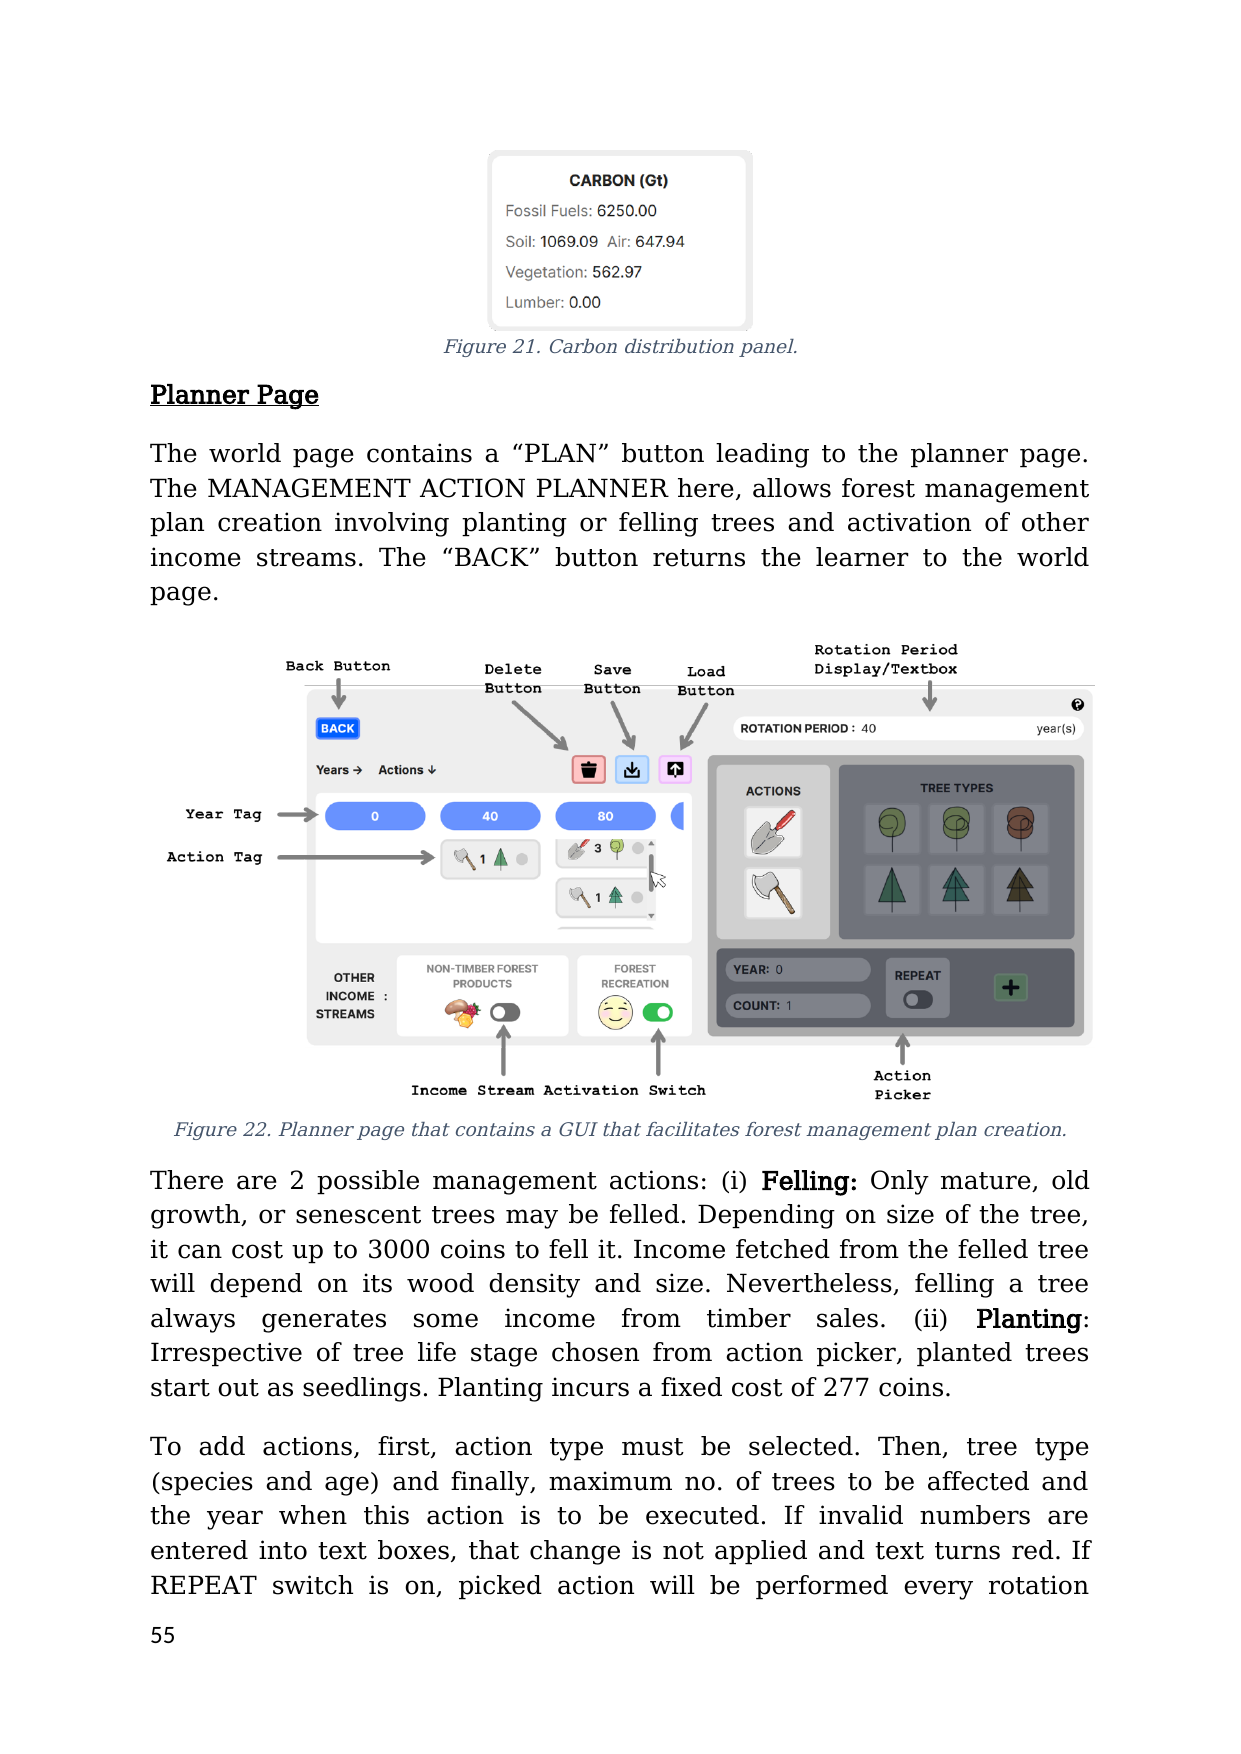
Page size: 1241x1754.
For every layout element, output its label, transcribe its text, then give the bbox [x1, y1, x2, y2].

subtitle Planner Page [150, 378, 1090, 408]
text The world page contains a “PLAN” button leading to the planner page. The MANAGEMENT ACTION PLANNER here, allows forest management plan creation involving planting or felling trees and activation of other income streams. The “BACK” button returns the learner to the world page. [150, 438, 1090, 606]
text Figure 22. Planner page that contains a GUI that facilitates forest management plan creation. [150, 1118, 1090, 1141]
picture [150, 635, 1095, 1114]
text Figure 21. Carbon distribution panel. [150, 335, 1090, 358]
picture [487, 150, 753, 331]
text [150, 1431, 1090, 1600]
text There are 2 possible management actions: (i) Felling: Only mature, old growth, or senescent trees may be felled. Depending on size of the tree, it can cost up to 3000 coins to fell it. Income fetched from the felled tree will depend on its wood density and size. Nevertheless, felling a tree always generates some income from timber sales. (ii) Planting: Irrespective of tree life stage chosen from action picker, planted trees start out as seedlings. Planting incurs a fixed cost of 277 coins. [150, 1165, 1090, 1402]
